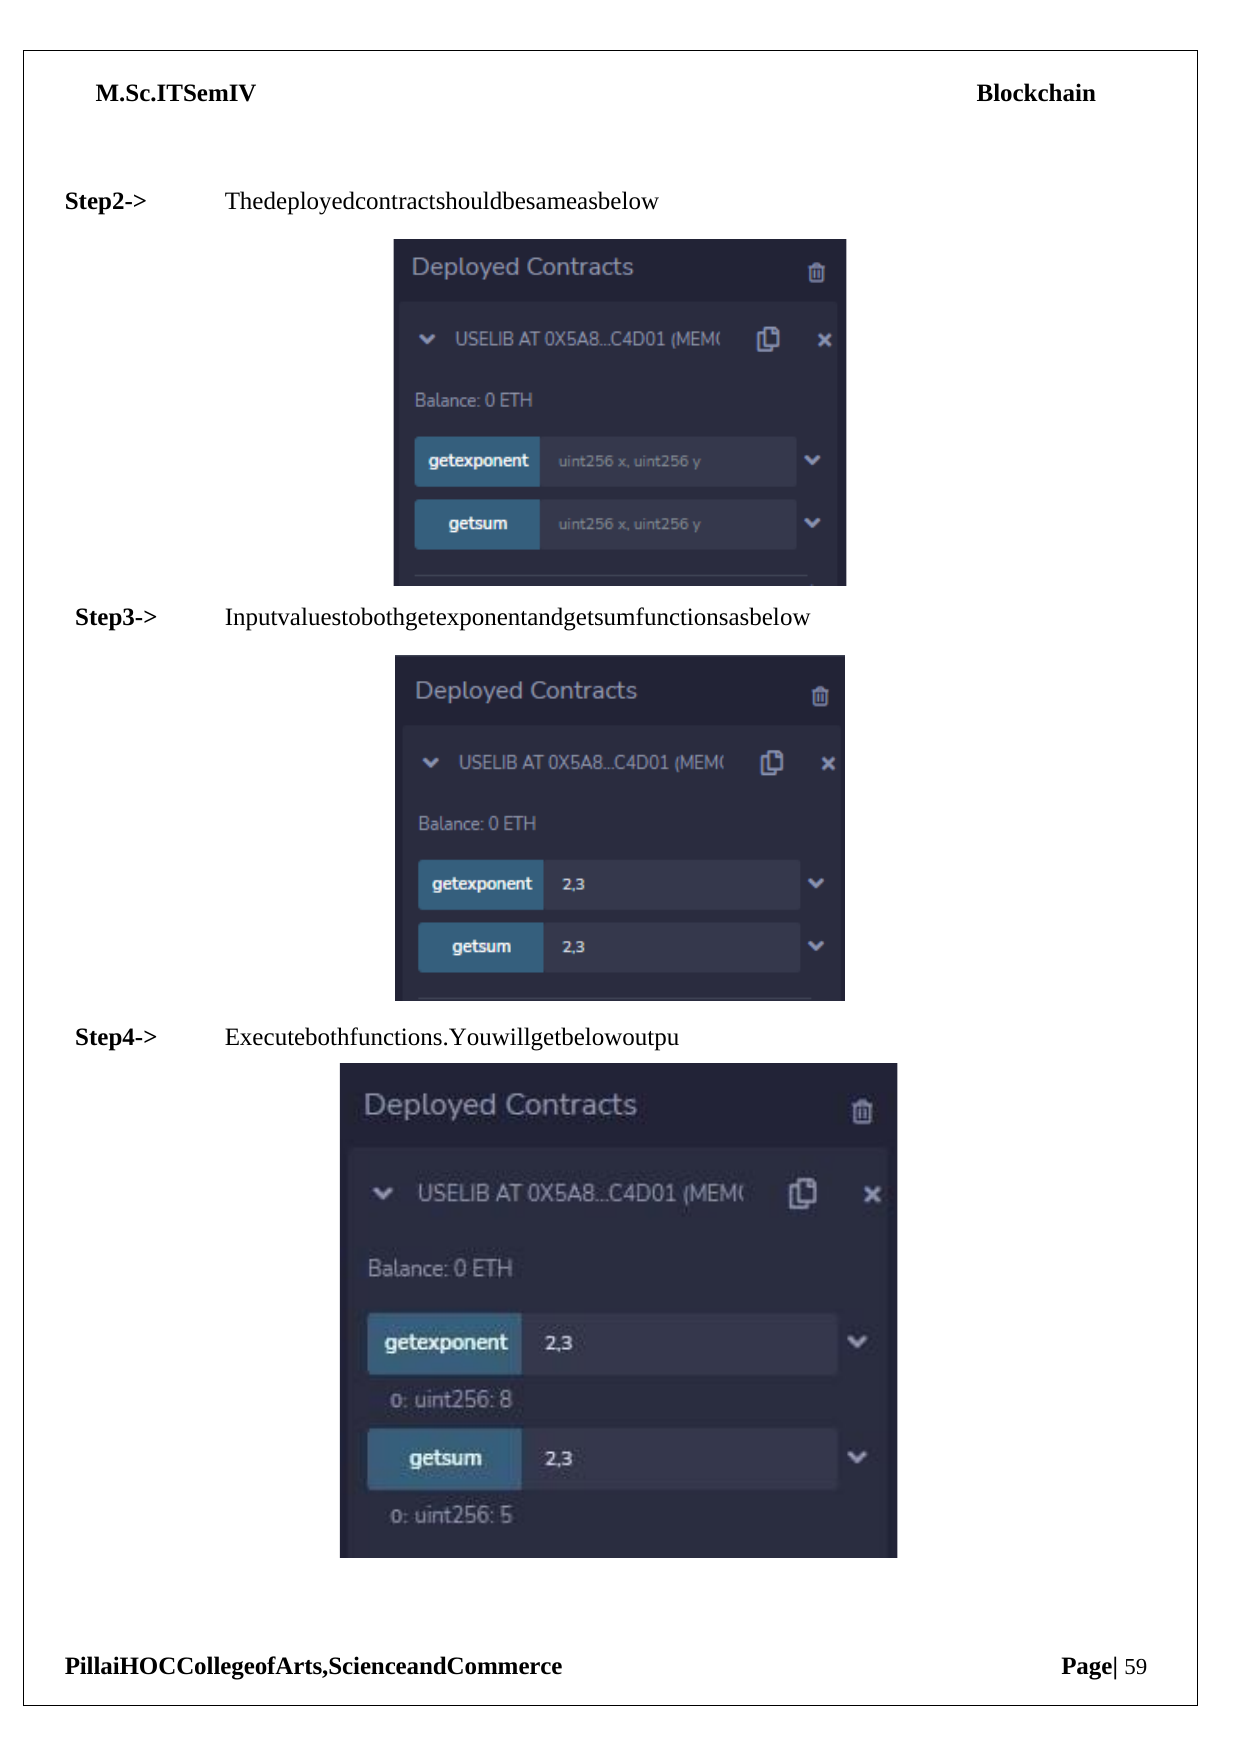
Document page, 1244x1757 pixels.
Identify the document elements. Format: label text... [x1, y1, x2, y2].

text Step2-> Thedeployedcontractshouldbesameasbelow [64, 186, 1197, 215]
picture [395, 655, 845, 1001]
picture [393, 239, 847, 586]
picture [339, 1063, 898, 1558]
